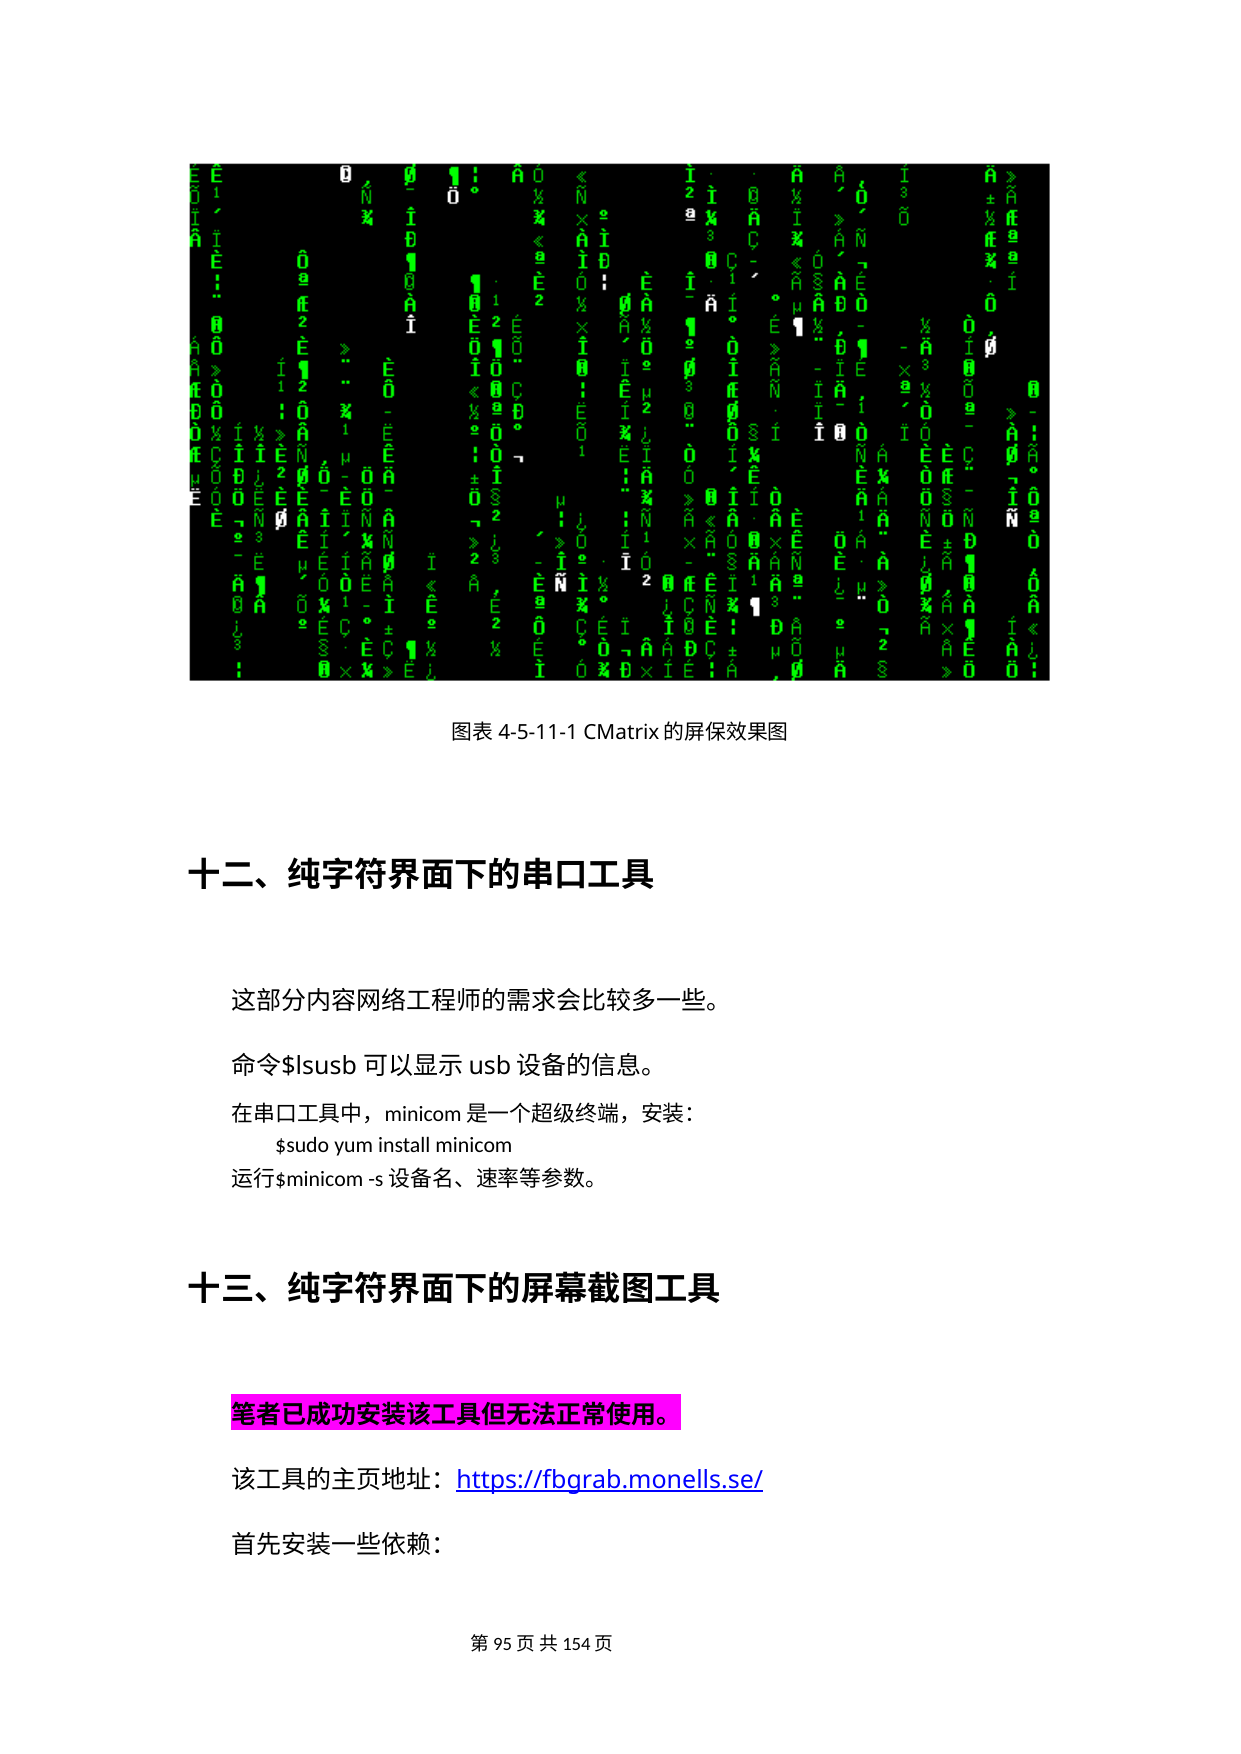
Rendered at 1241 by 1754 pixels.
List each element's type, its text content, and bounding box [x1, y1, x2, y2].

text 笔者已成功安装该工具但无法正常使用。 [187, 1380, 1053, 1445]
text 在串口工具中，minicom是一个超级终端，安装： [187, 1096, 1053, 1128]
text 这部分内容网络工程师的需求会比较多一些。 [187, 966, 1053, 1031]
text 该工具的主页地址：https://fbgrab.monells.se/ [187, 1445, 1053, 1510]
text 图表 4-5-11-1 CMatrix的屏保效果图 [187, 714, 1053, 747]
text 首先安装一些依赖： [187, 1510, 1053, 1575]
subtitle 十三、纯字符界面下的屏幕截图工具 [187, 1253, 1053, 1318]
text 命令$lsusb 可以显示usb设备的信息。 [187, 1031, 1053, 1096]
text 运行$minicom -s 设备名、速率等参数。 [187, 1161, 1053, 1193]
subtitle 十二、纯字符界面下的串口工具 [187, 839, 1053, 904]
picture [187, 162, 1053, 684]
text $sudo yum install minicom [187, 1128, 1053, 1161]
